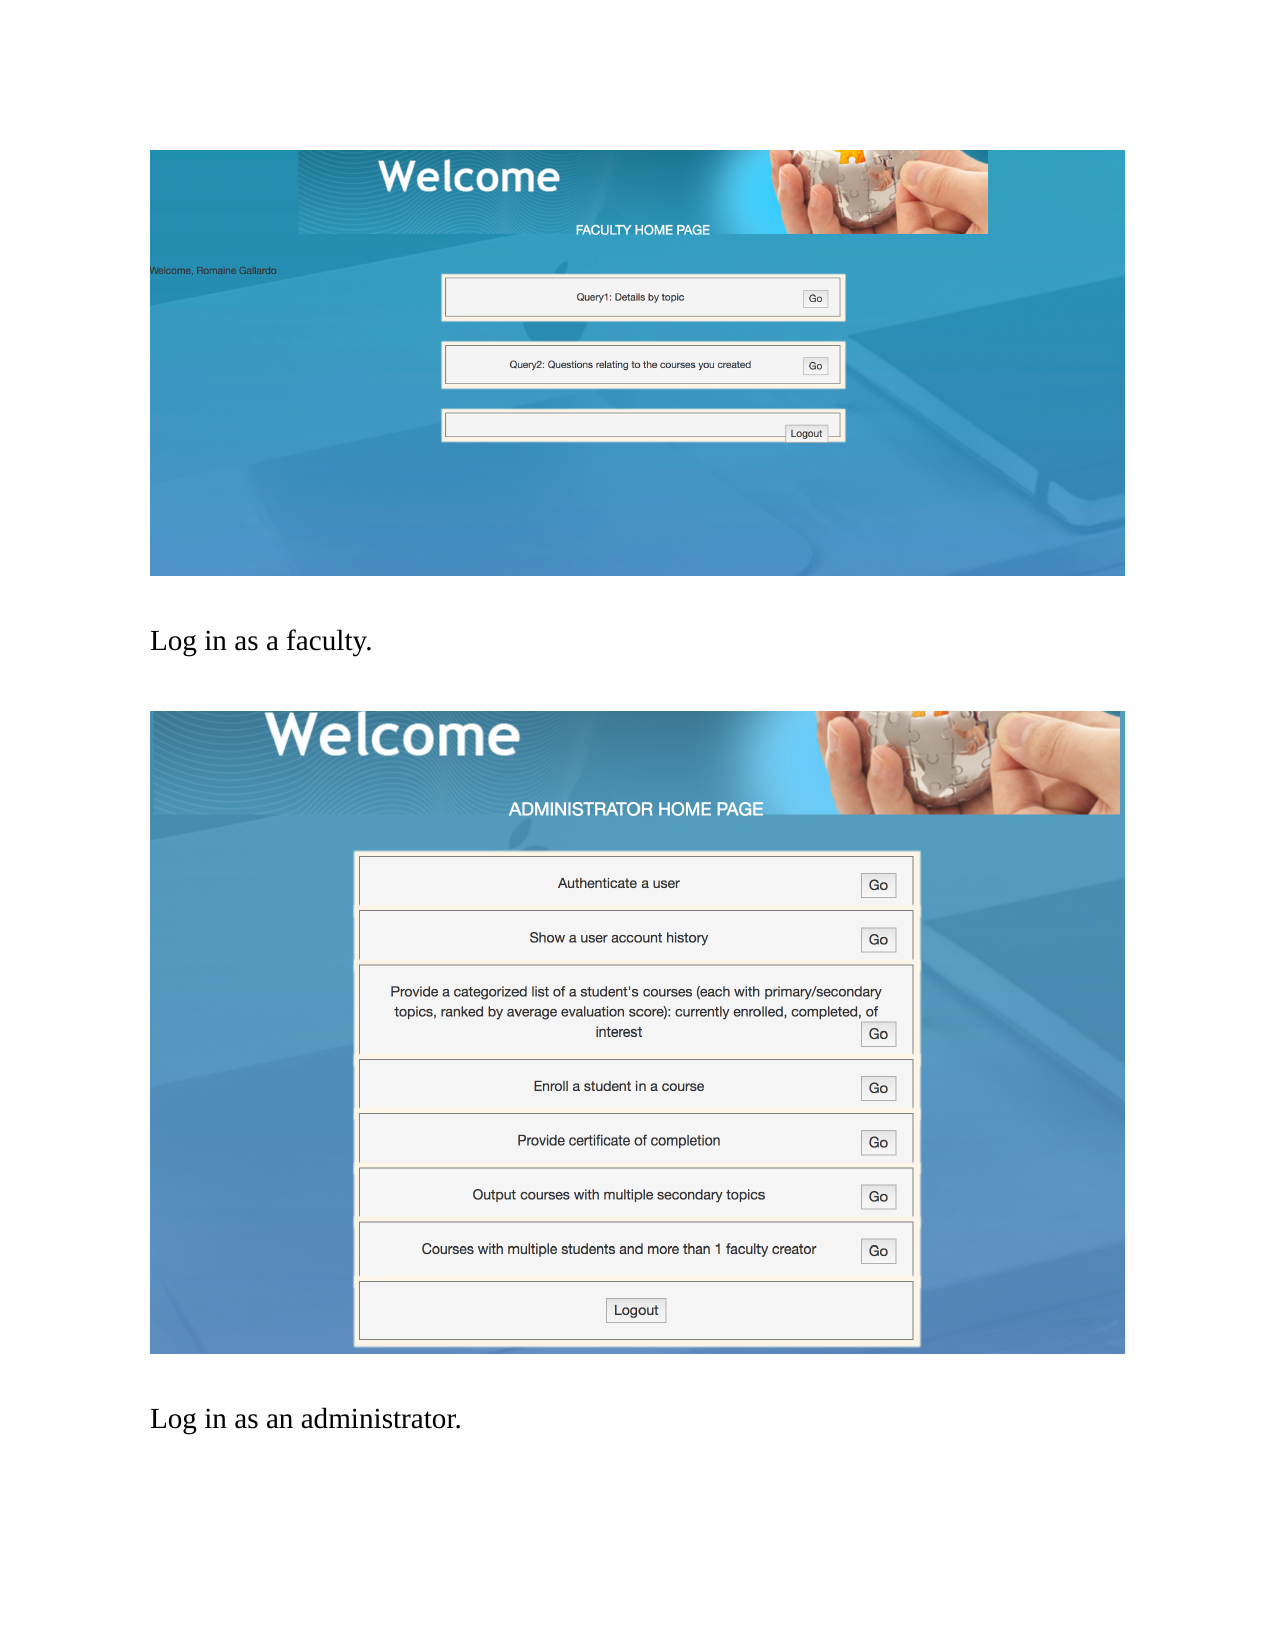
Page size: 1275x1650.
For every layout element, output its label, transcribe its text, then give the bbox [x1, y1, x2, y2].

text Log in as an administrator. [150, 1402, 1125, 1435]
picture [150, 150, 1125, 576]
text Log in as a faculty. [150, 623, 1125, 657]
picture [150, 711, 1125, 1354]
